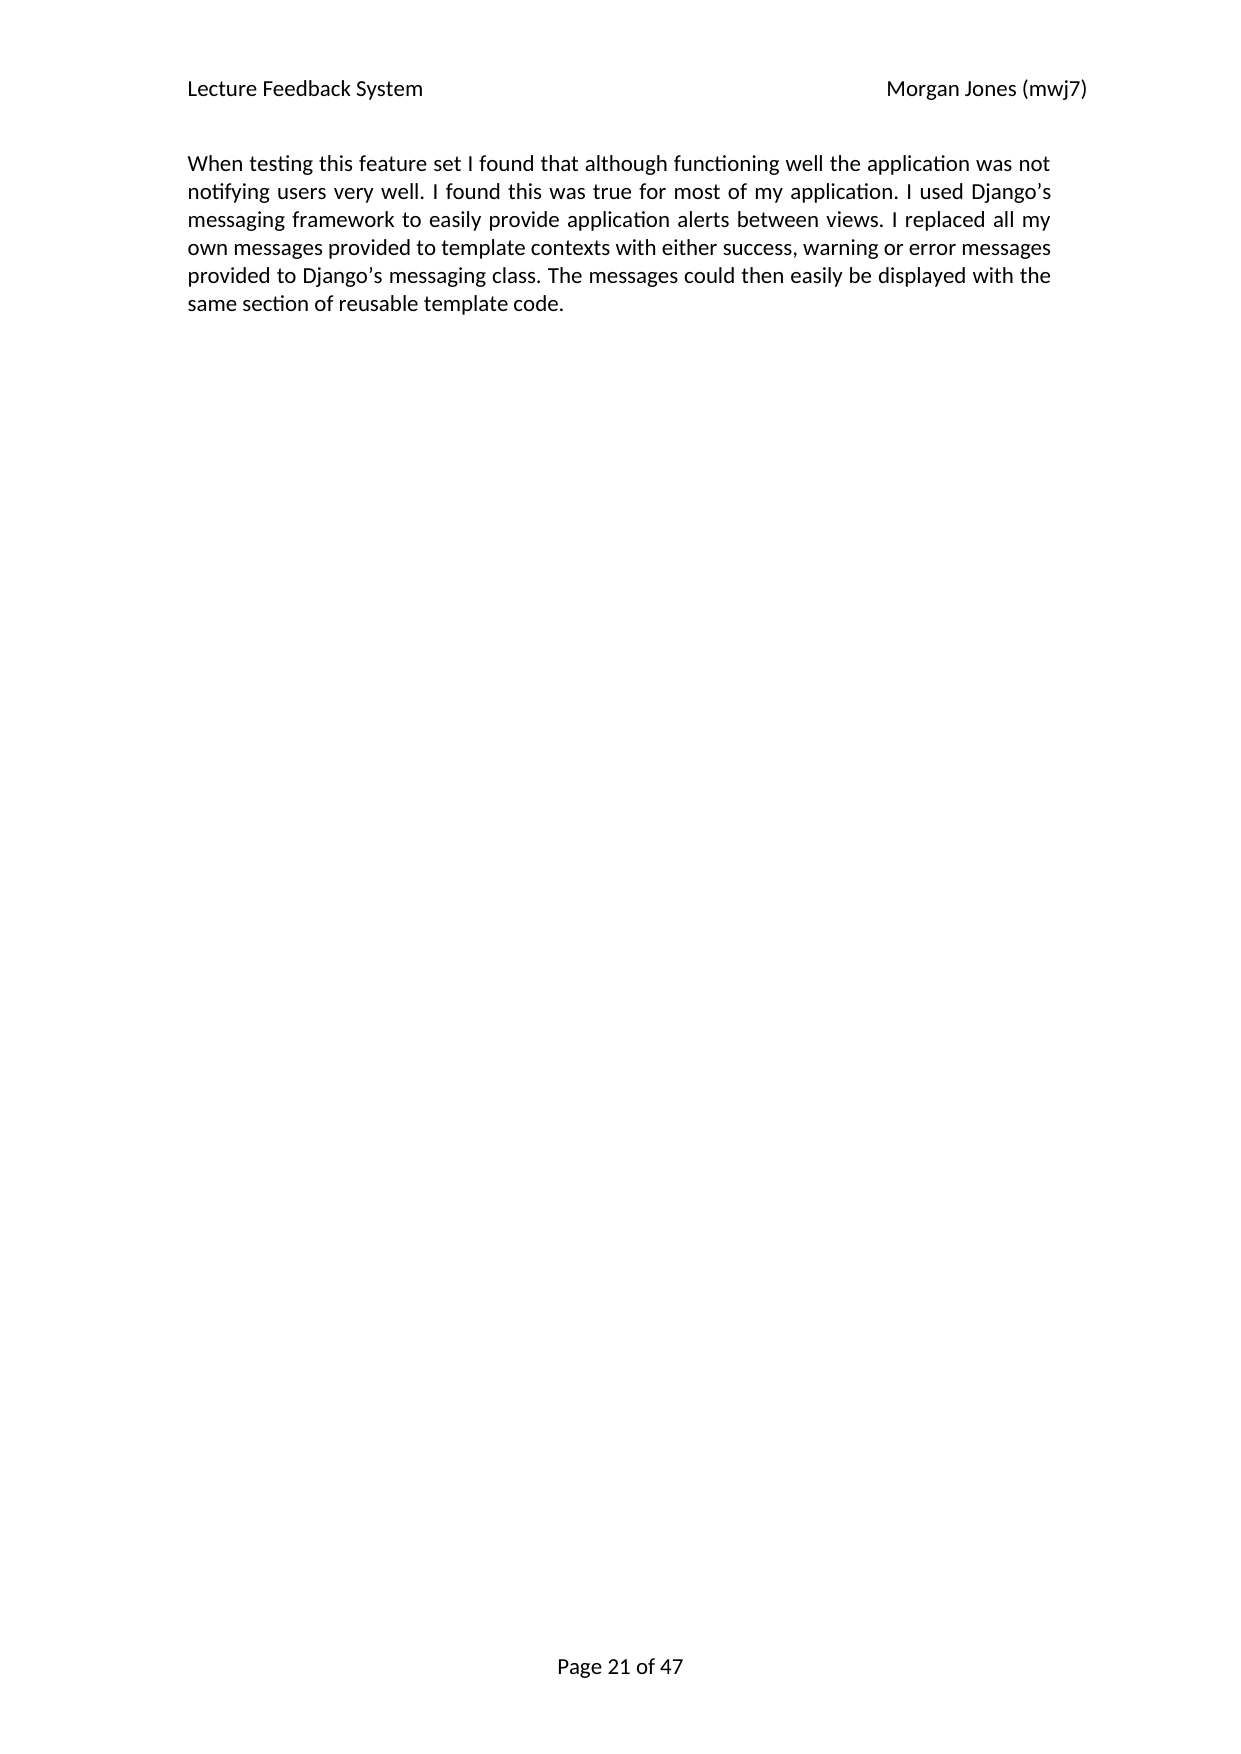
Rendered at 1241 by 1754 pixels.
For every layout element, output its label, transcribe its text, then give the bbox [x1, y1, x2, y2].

text When testing this feature set I found that although functioning well the application was not notifying users very well. I found this was true for most of my application. I used Django’s messaging framework to easily provide application alerts between views. I replaced all my own messages provided to template contexts with either success, warning or error messages provided to Django’s messaging class. The messages could then easily be displayed with the same section of reusable template code. [187, 149, 1053, 317]
